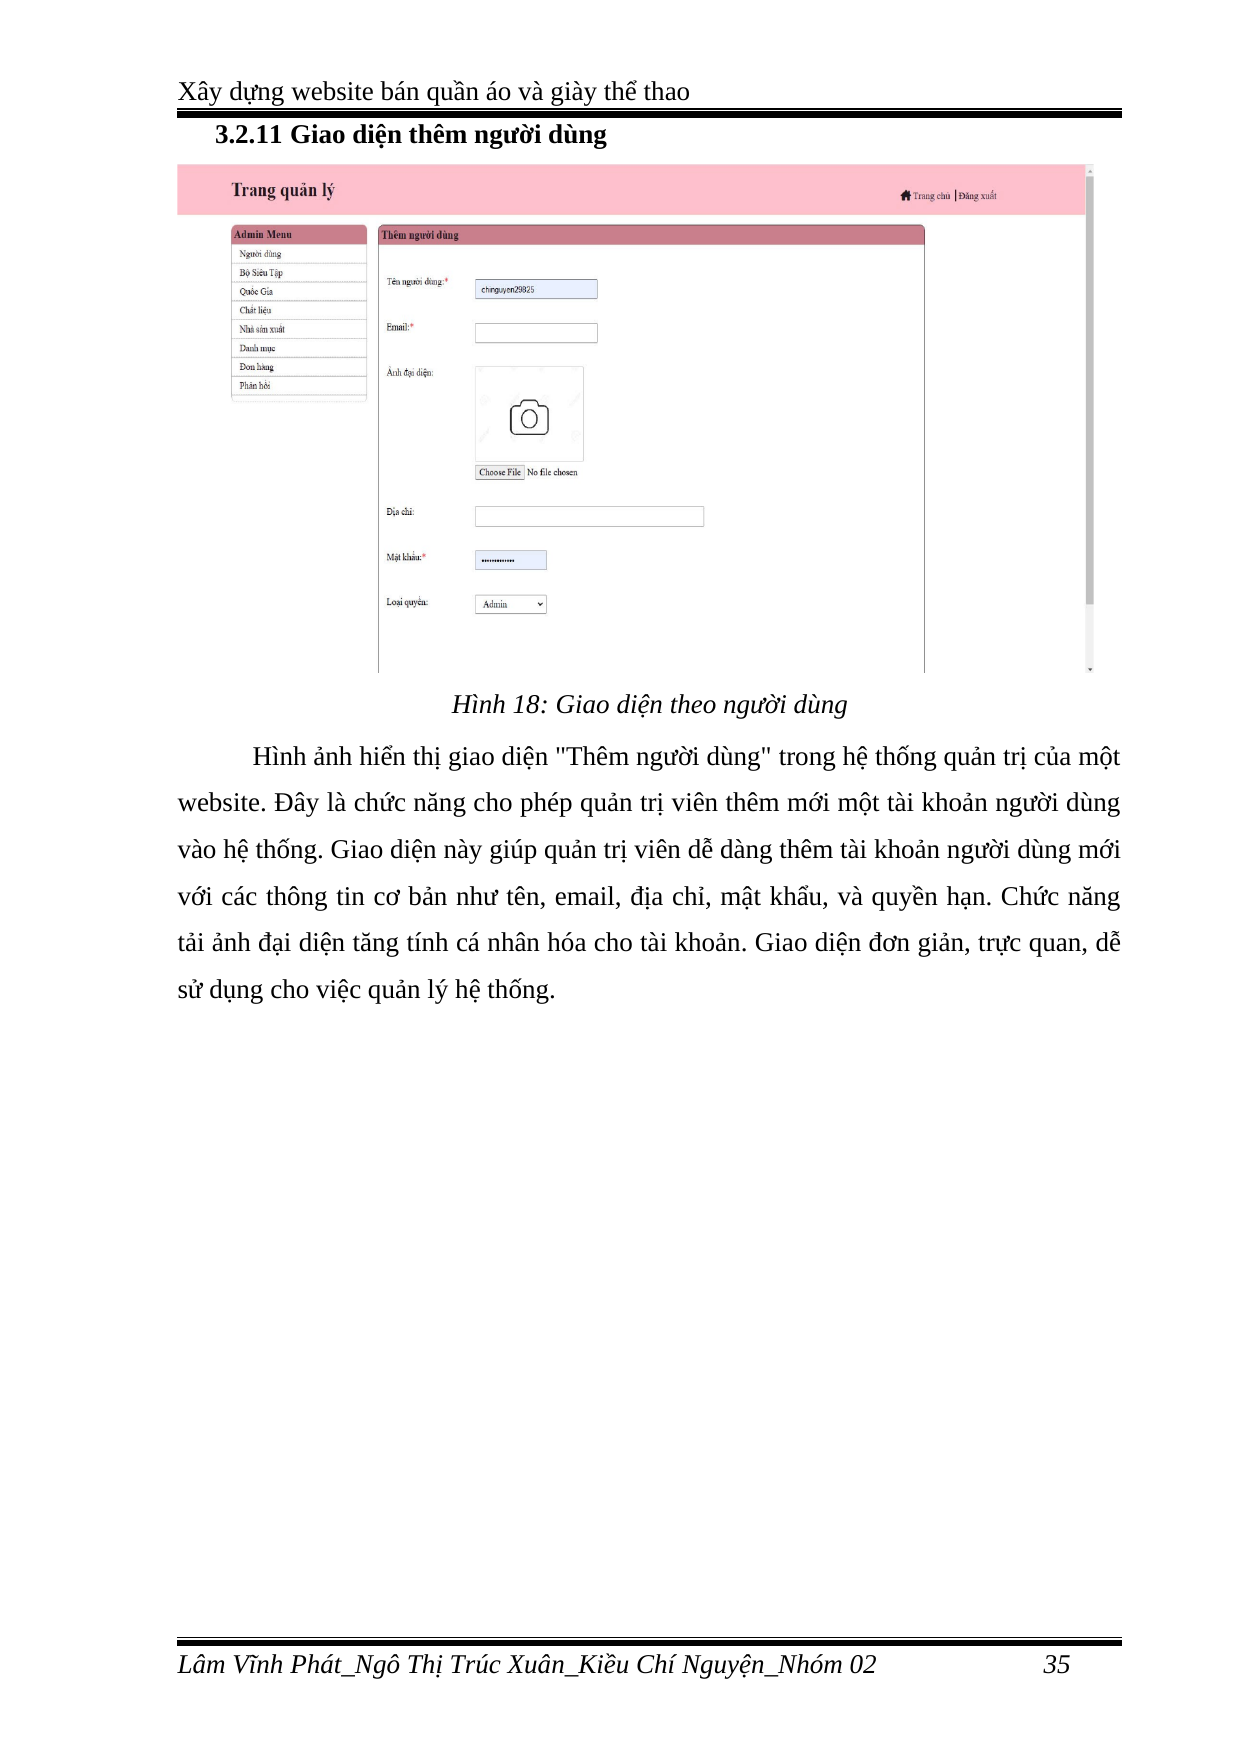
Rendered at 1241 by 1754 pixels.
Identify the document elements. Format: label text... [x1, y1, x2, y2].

text Hình ảnh hiển thị giao diện "Thêm người dùng" trong hệ thống quản trị của một website. Đây là chức năng cho phép quản trị viên thêm mới một tài khoản người dùng vào hệ thống. Giao diện này giúp quản trị viên dễ dàng thêm tài khoản người dùng mới với các thông tin cơ bản như tên, email, địa chỉ, mật khẩu, và quyền hạn. Chức năng tải ảnh đại diện tăng tính cá nhân hóa cho tài khoản. Giao diện đơn giản, trực quan, dễ sử dụng cho việc quản lý hệ thống. [177, 740, 1122, 1004]
text Hình 18: Giao diện theo người dùng [177, 688, 1122, 719]
subtitle Giao diện thêm người dùng [215, 118, 1122, 149]
picture [177, 164, 1094, 673]
